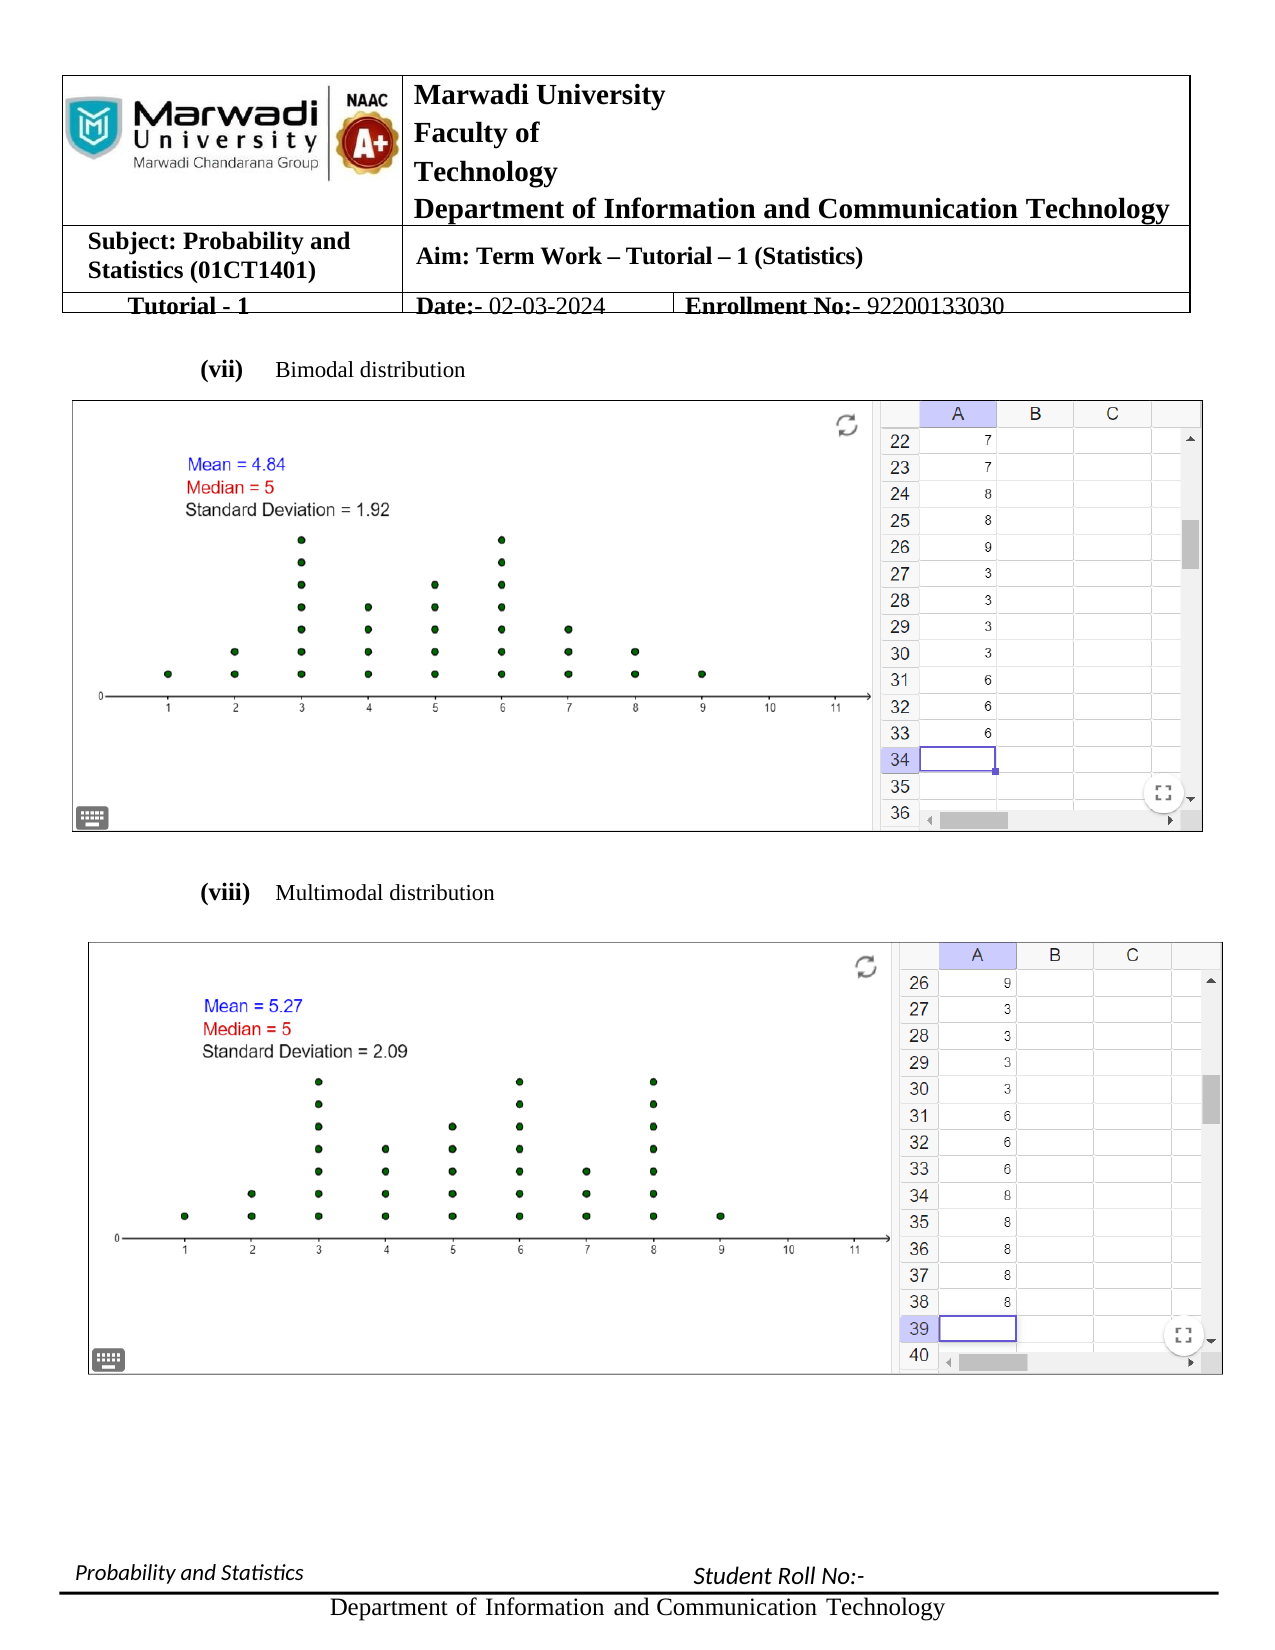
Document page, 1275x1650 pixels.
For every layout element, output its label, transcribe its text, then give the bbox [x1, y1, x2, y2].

list Bimodal distribution [200, 354, 1221, 382]
picture [67, 933, 1239, 1379]
picture [63, 82, 402, 183]
picture [54, 390, 1226, 849]
list Multimodal distribution [200, 877, 1221, 906]
